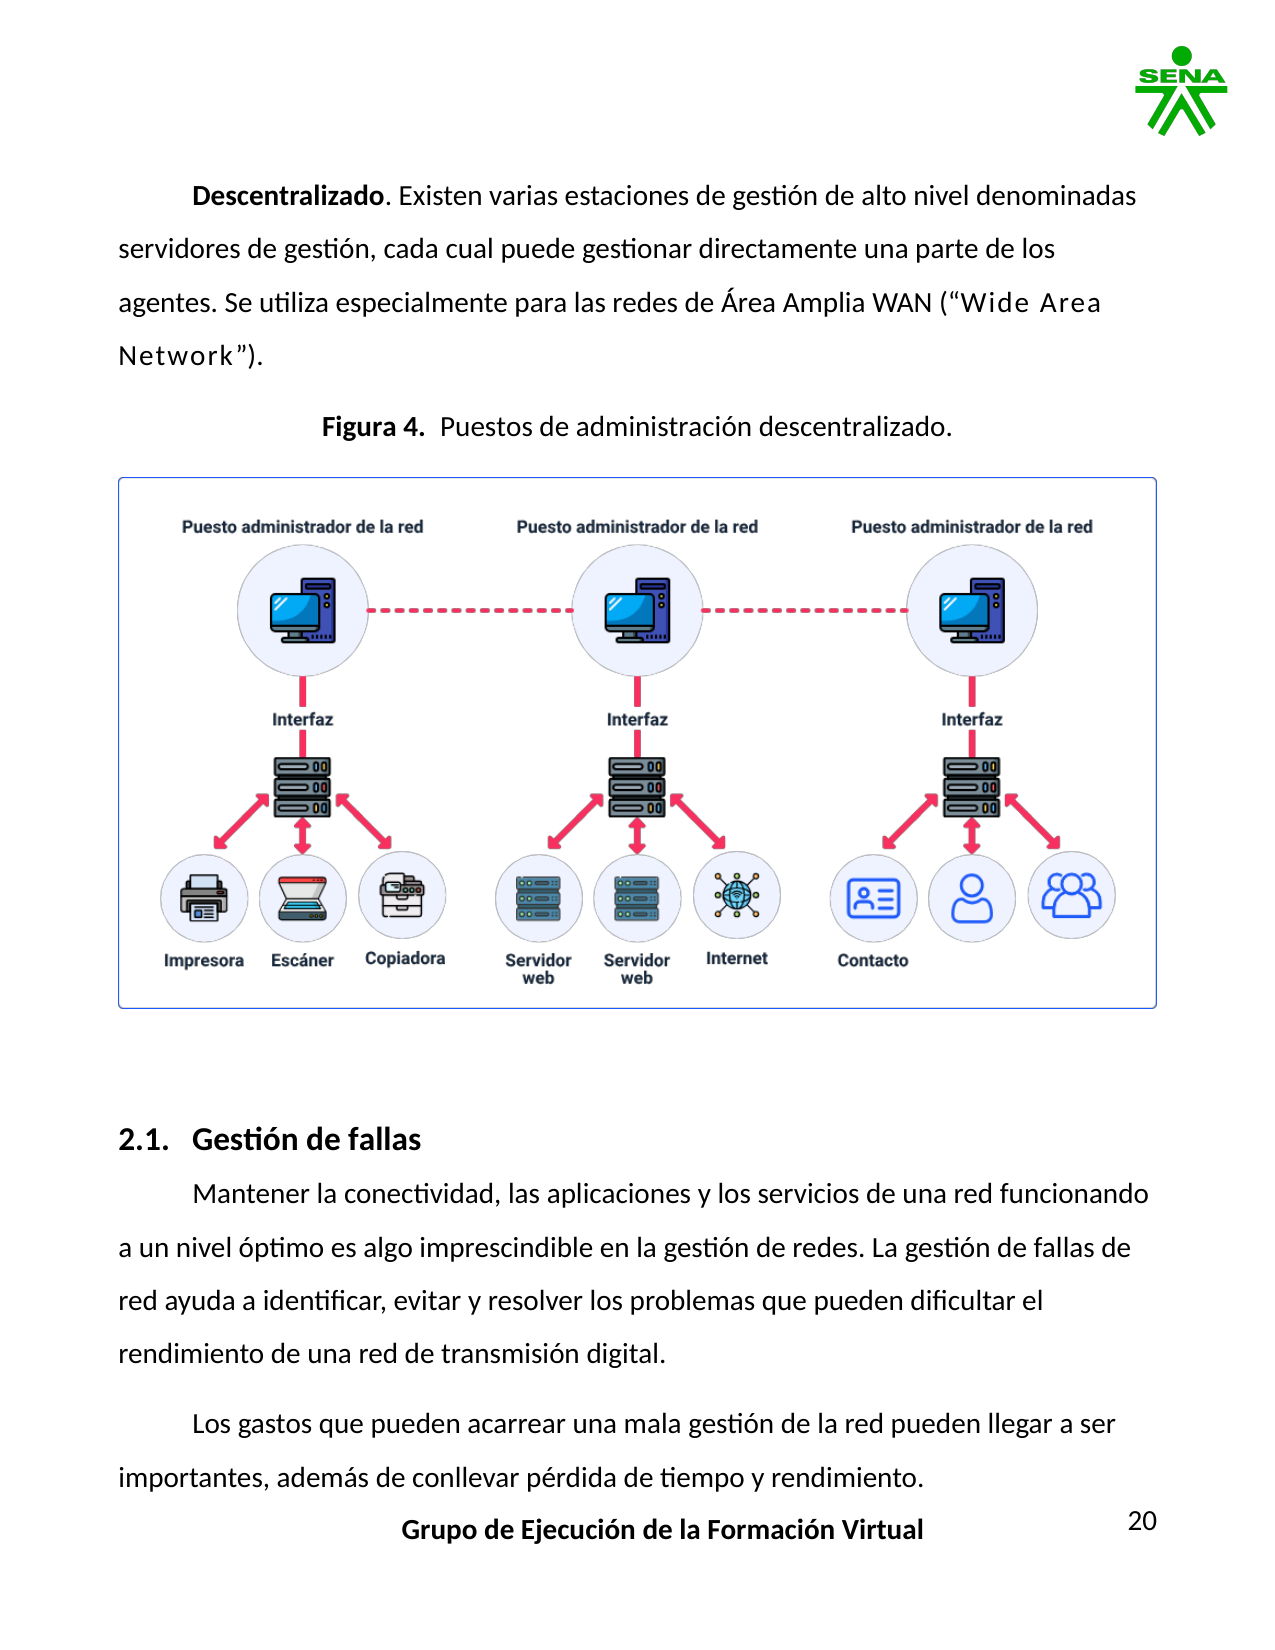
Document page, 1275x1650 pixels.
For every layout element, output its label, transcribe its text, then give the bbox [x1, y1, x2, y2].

subtitle Gestión de fallas [118, 1118, 1157, 1158]
picture [1135, 46, 1228, 136]
picture [118, 477, 1157, 1009]
text Descentralizado. Existen varias estaciones de gestión de alto nivel denominadas servidores de gestión, cada cual puede gestionar directamente una parte de los agentes. Se utiliza especialmente para las redes de Área Amplia WAN (“Wide Area Network”). [118, 177, 1157, 373]
text Los gastos que pueden acarrear una mala gestión de la red pueden llegar a ser importantes, además de conllevar pérdida de tiempo y rendimiento. [118, 1406, 1157, 1495]
text Mantener la conectividad, las aplicaciones y los servicios de una red funcionando a un nivel óptimo es algo imprescindible en la gestión de redes. La gestión de fallas de red ayuda a identificar, evitar y resolver los problemas que pueden dificultar el rendimiento de una red de transmisión digital. [118, 1175, 1157, 1371]
text Puestos de administración descentralizado. [118, 408, 1157, 443]
